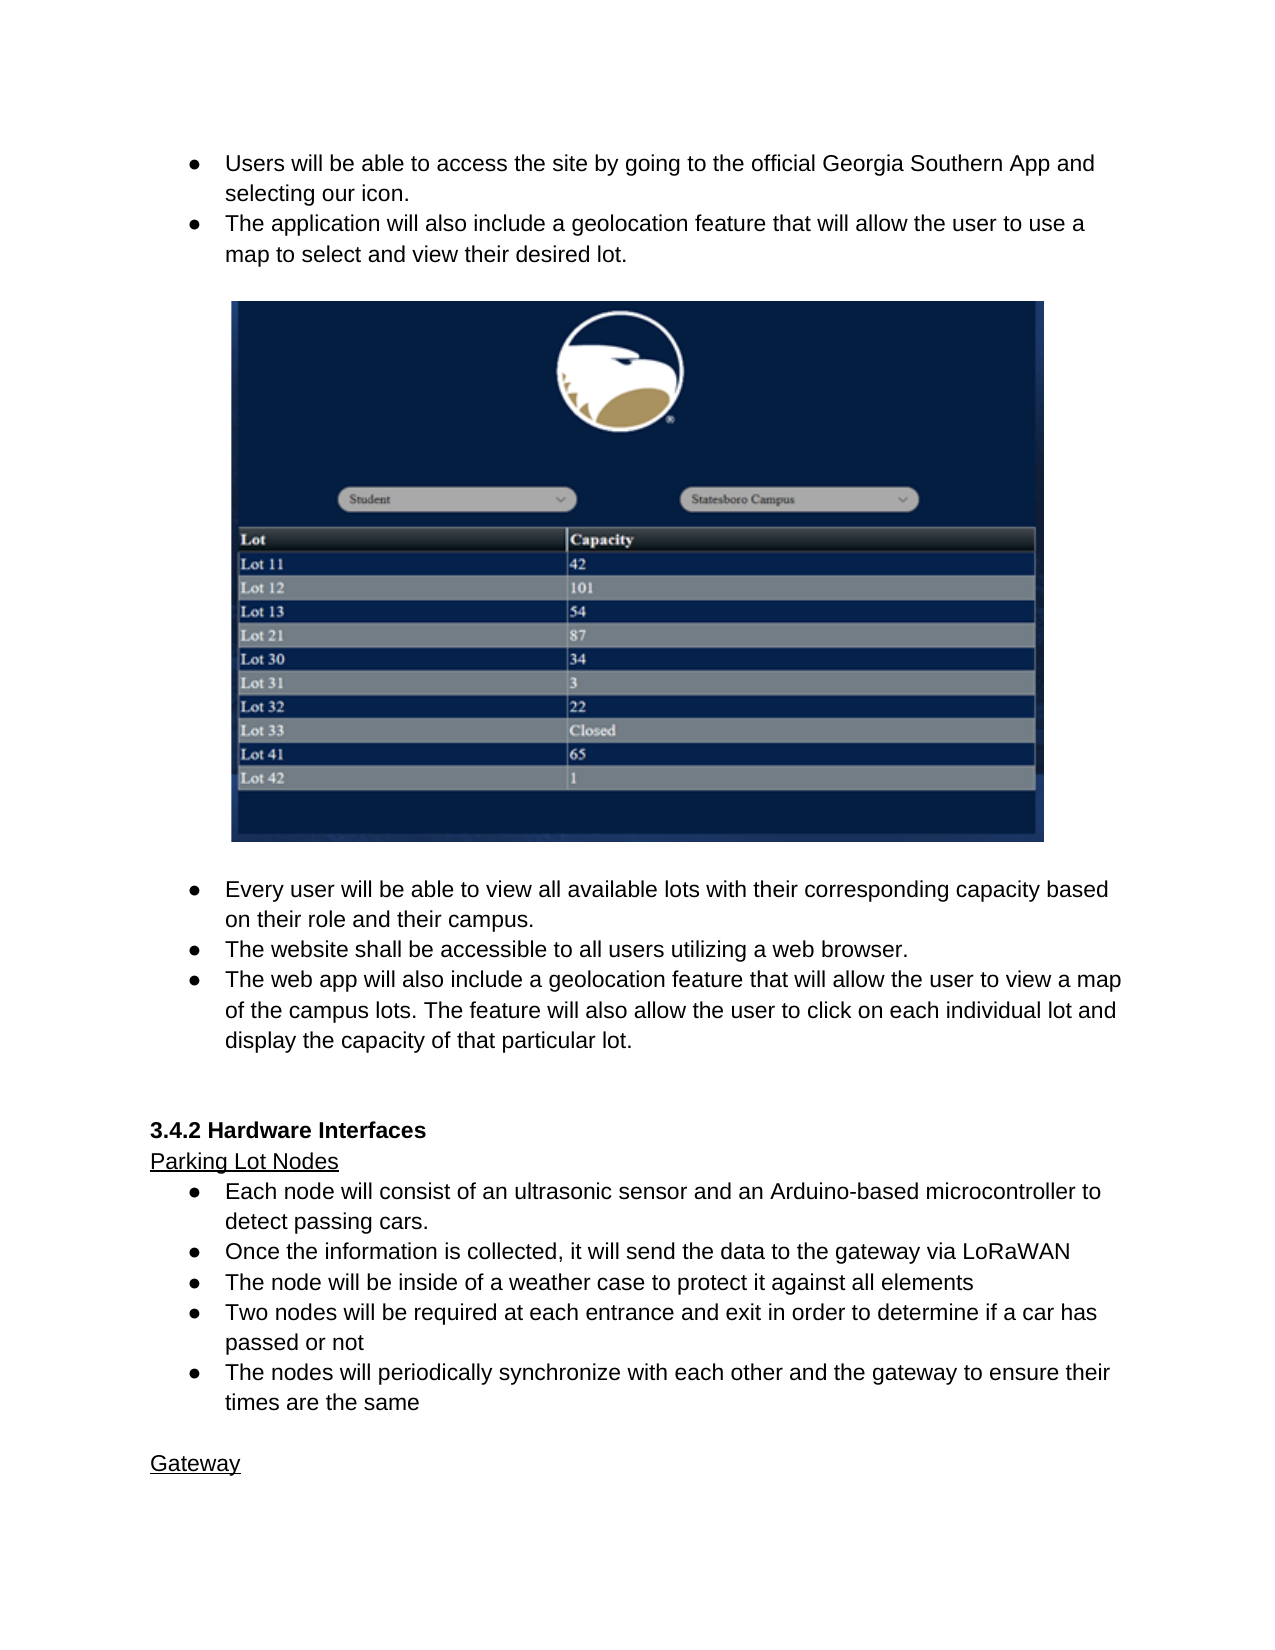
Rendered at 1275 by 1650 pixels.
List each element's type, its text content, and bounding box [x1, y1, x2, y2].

text 3.4.2 Hardware Interfaces [150, 1117, 1125, 1144]
list The web app will also include a geolocation feature that will allow the user to view a map of the campus lots. The feature will also allow the user to click on each individual lot and display the capacity of that particular lot. [187, 966, 1125, 1053]
list The application will also include a geolocation feature that will allow the user to use a map to select and view their desired lot. [187, 210, 1125, 267]
text Gateway [150, 1450, 1125, 1476]
list Users will be able to access the site by going to the official Georgia Southern App and selecting our icon. [187, 150, 1125, 207]
text Parking Lot Nodes [150, 1148, 1125, 1174]
list The node will be inside of a weather case to protect it against all elements [187, 1268, 1125, 1295]
list The nodes will periodically synchronize with each other and the gateway to ensure their times are the same [187, 1359, 1125, 1416]
list Every user will be able to view all available lots with their corresponding capacity based on their role and their campus. [187, 876, 1125, 932]
picture [231, 301, 1044, 842]
list Two nodes will be required at each entrance and exit in order to determine if a car has passed or not [187, 1299, 1125, 1355]
list Once the information is collected, it will send the data to the gateway via LoRaWAN [187, 1238, 1125, 1264]
list The website shall be accessible to all users utilizing a web browser. [187, 936, 1125, 962]
list Each node will consist of an ultrasonic sensor and an Arduino-based microcontroller to detect passing cars. [187, 1178, 1125, 1234]
